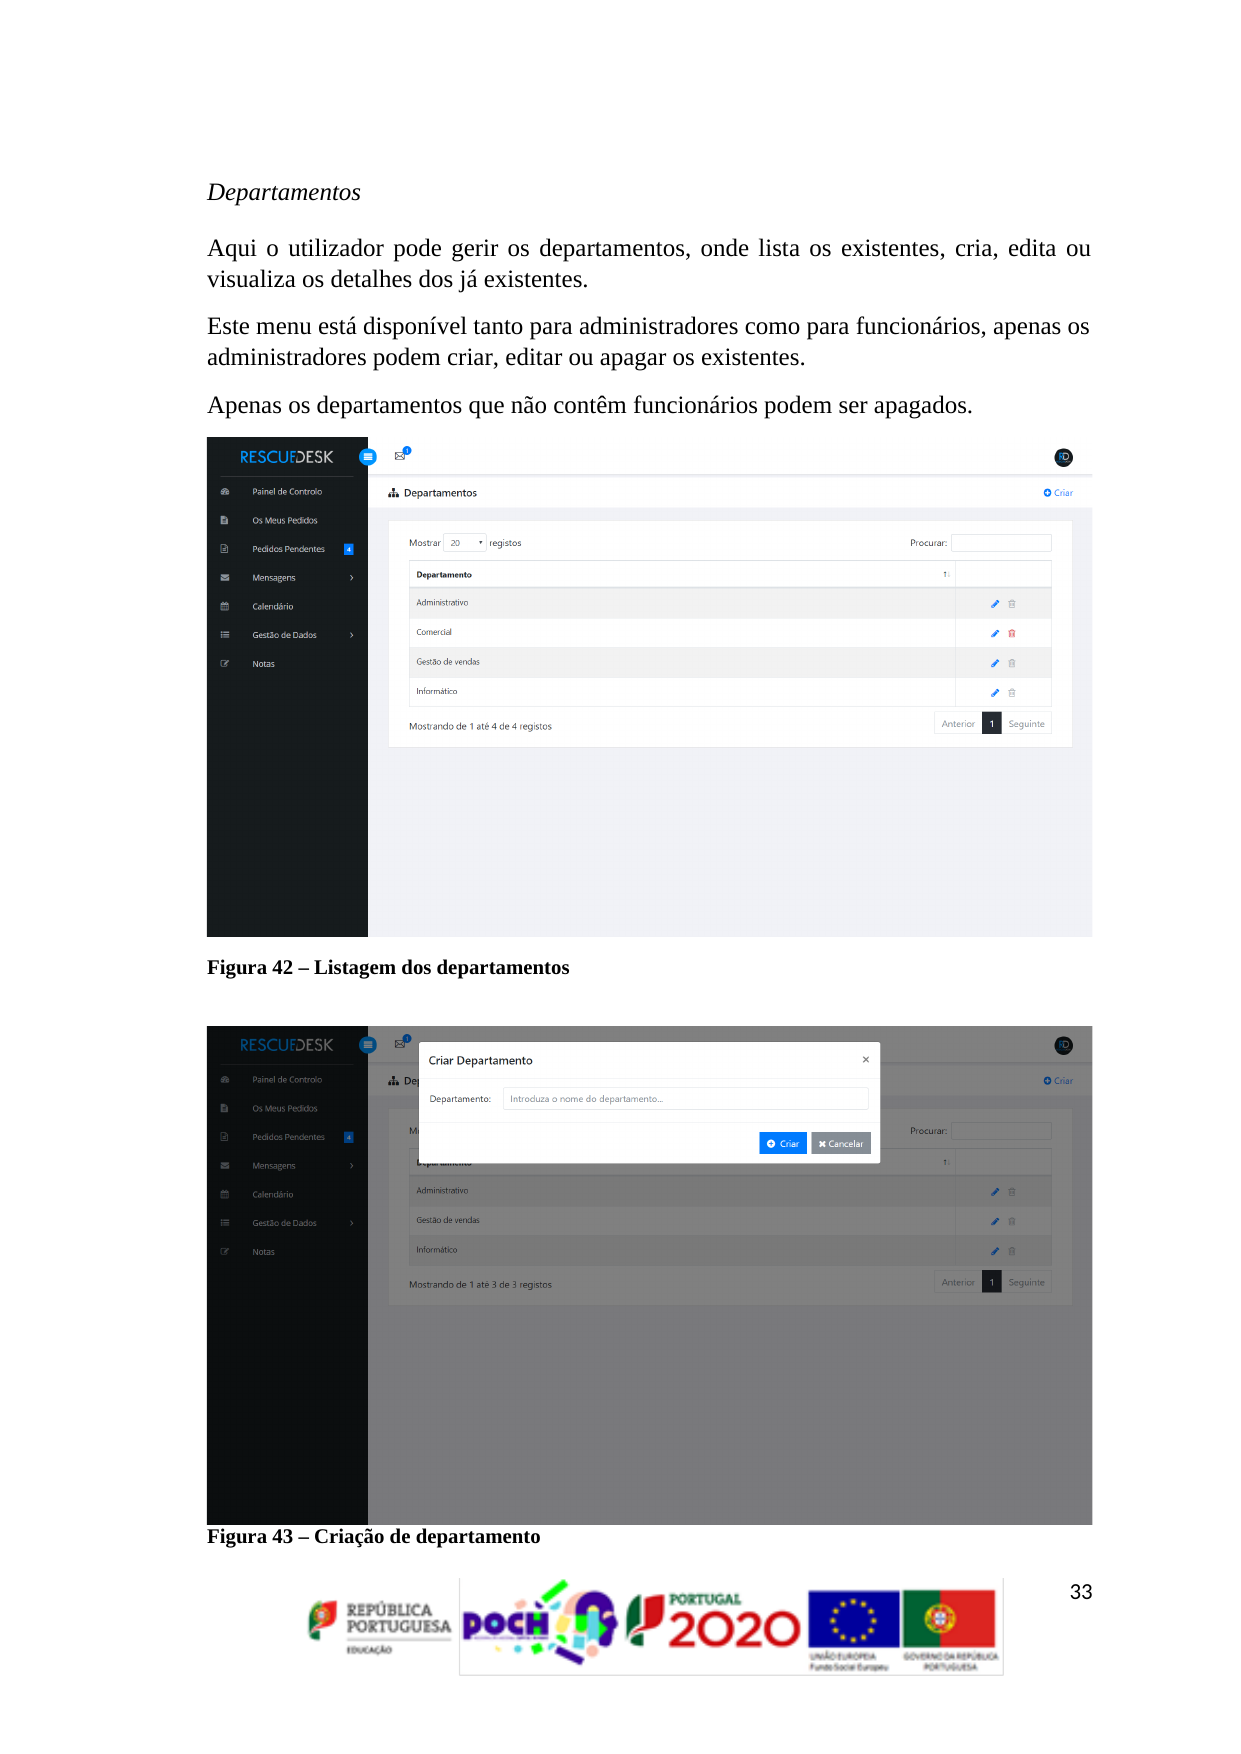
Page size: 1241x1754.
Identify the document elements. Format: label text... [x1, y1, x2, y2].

text Figura 43 – Criação de departamento [207, 1525, 1092, 1548]
text Aqui o utilizador pode gerir os departamentos, onde lista os existentes, cria, edita ou visualiza os detalhes dos já existentes. [207, 233, 1092, 292]
picture [295, 1578, 1006, 1678]
picture [206, 1026, 1093, 1525]
text Este menu está disponível tanto para administradores como para funcionários, apenas os administradores podem criar, editar ou apagar os existentes. [207, 311, 1092, 371]
text Figura 42 – Listagem dos departamentos [207, 955, 1092, 979]
text Apenas os departamentos que não contêm funcionários podem ser apagados. [207, 390, 1092, 419]
subtitle Departamentos [207, 177, 1092, 205]
picture [206, 437, 1093, 937]
